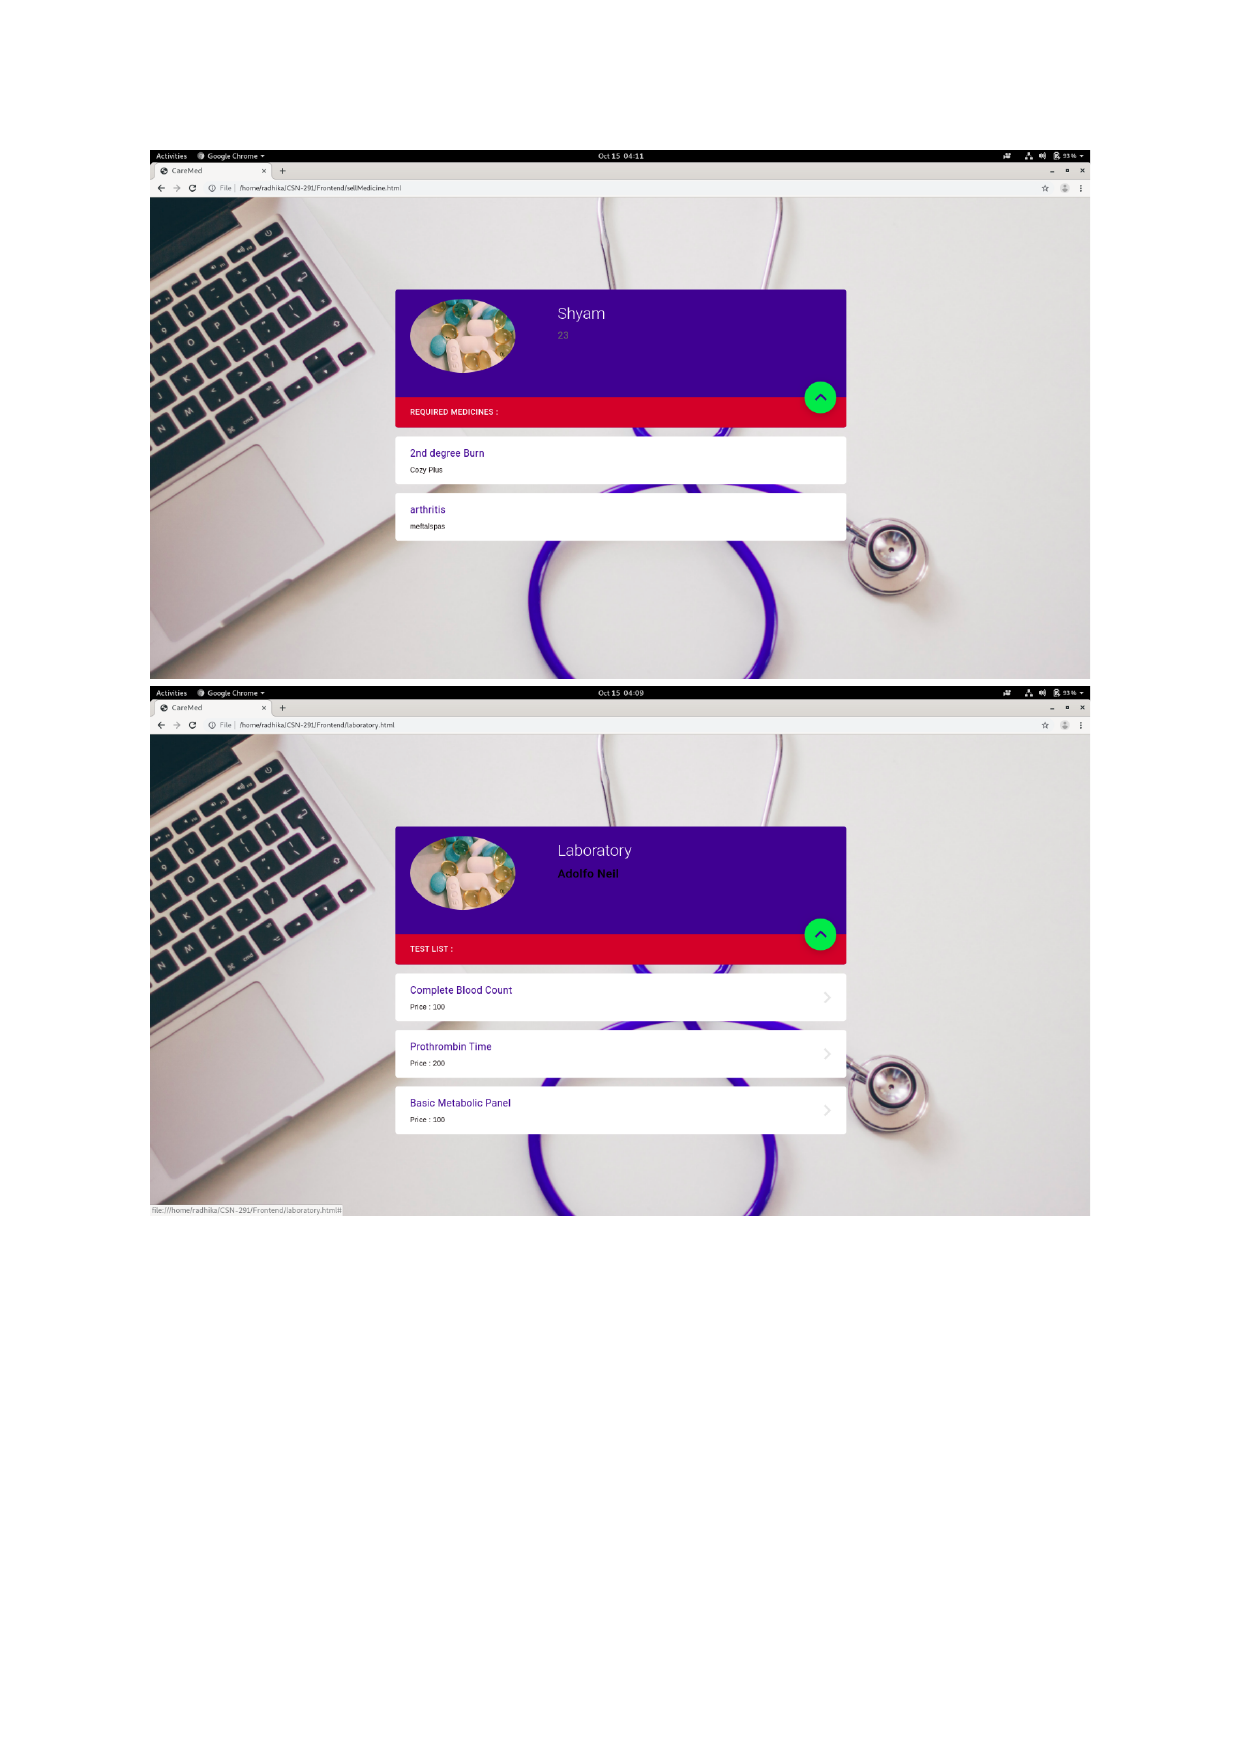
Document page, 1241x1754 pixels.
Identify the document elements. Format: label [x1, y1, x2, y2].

picture [150, 686, 1091, 1216]
picture [150, 150, 1091, 679]
